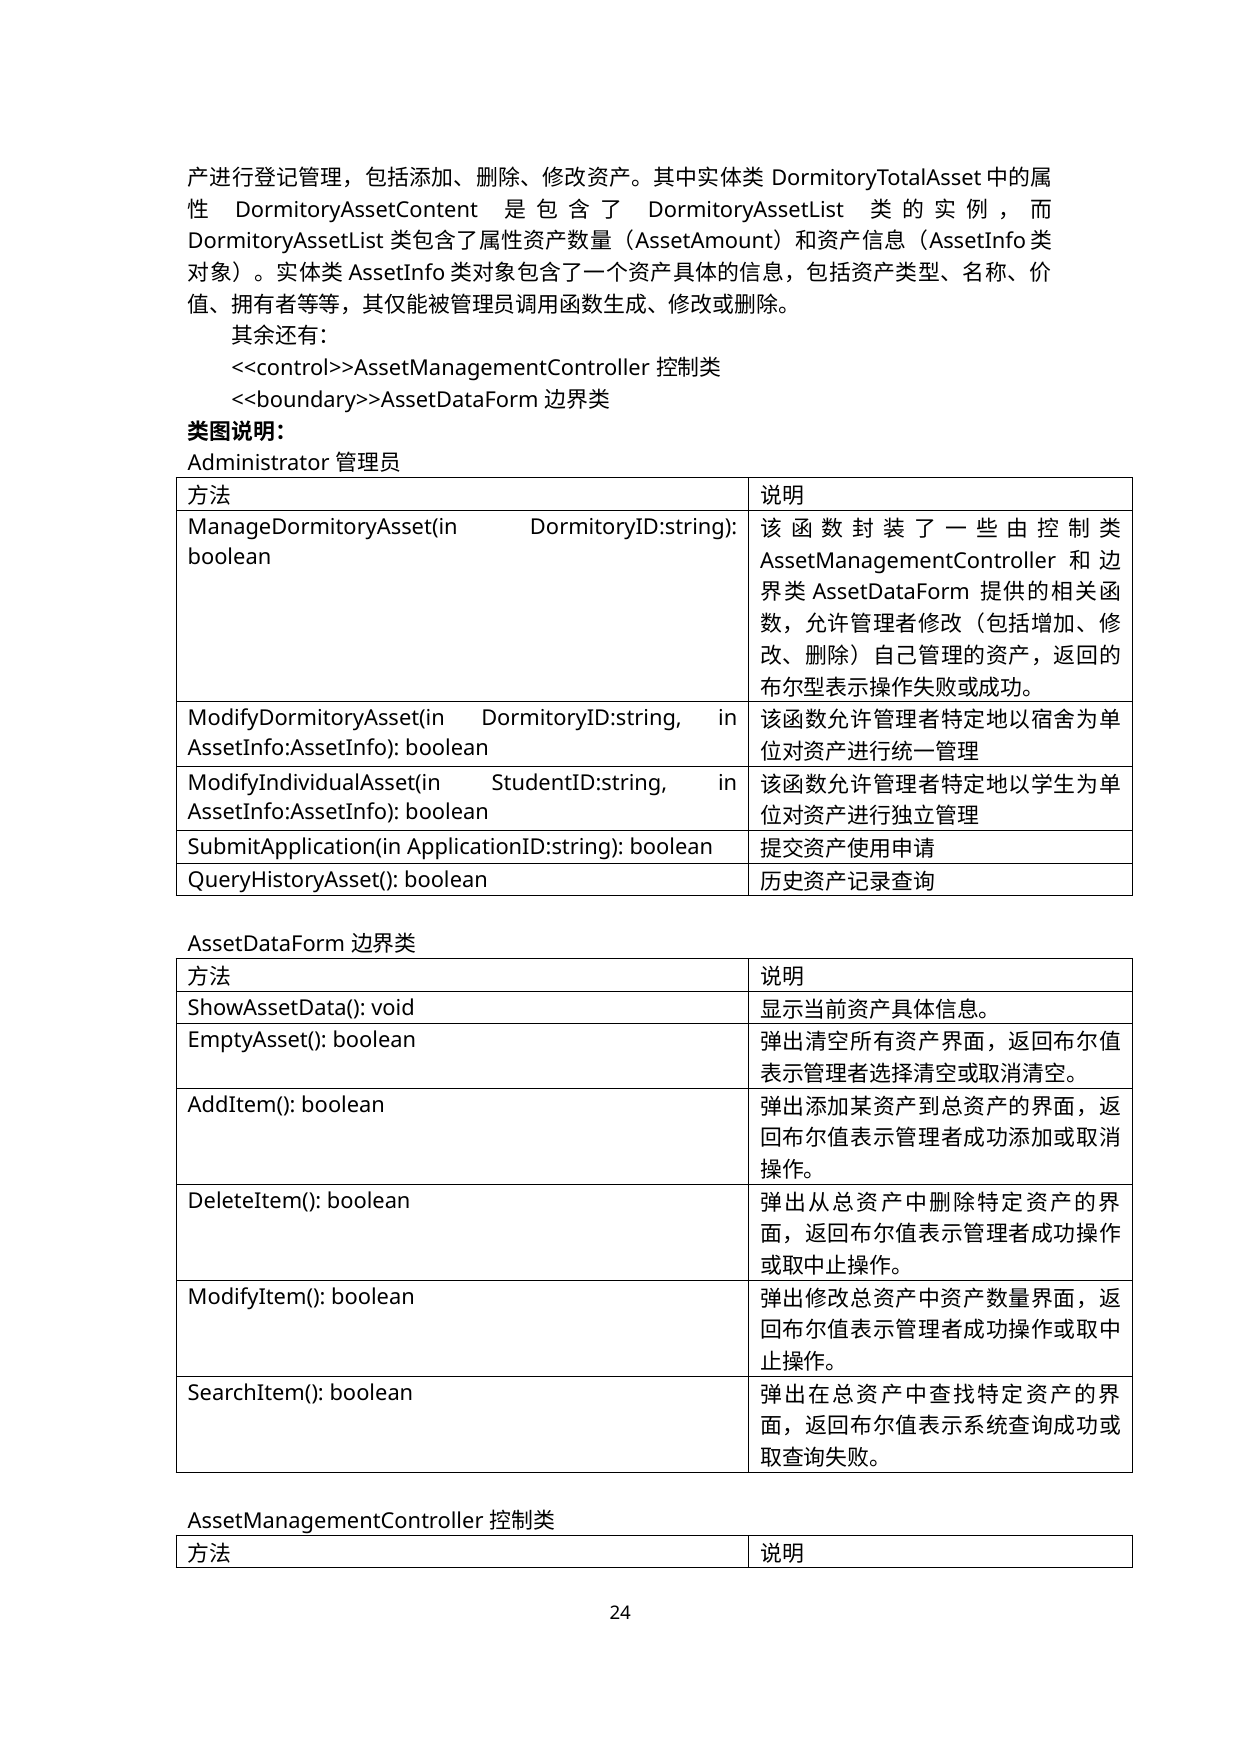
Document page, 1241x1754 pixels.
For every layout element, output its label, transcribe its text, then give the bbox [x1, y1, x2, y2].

table_cell 该函数封装了一些由控制类AssetManagementController和边界类AssetDataForm 提供的相关函数，允许管理者修改（包括增加、修改、删除）自己管理的资产，返回的布尔型表示操作失败或成功。 [749, 511, 1132, 701]
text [187, 160, 1053, 318]
table_cell AddItem(): boolean [177, 1089, 748, 1184]
table_cell 弹出清空所有资产界面，返回布尔值表示管理者选择清空或取消清空。 [749, 1024, 1132, 1088]
table_cell 弹出修改总资产中资产数量界面，返回布尔值表示管理者成功操作或取中止操作。 [749, 1281, 1132, 1376]
table_cell 提交资产使用申请 [749, 831, 1132, 863]
table_cell EmptyAsset(): boolean [177, 1024, 748, 1088]
table_cell SubmitApplication(in ApplicationID:string): boolean [177, 831, 748, 863]
text <<control>>AssetManagementController 控制类 [187, 350, 1053, 382]
table_header 说明 [749, 1536, 1132, 1567]
table_cell QueryHistoryAsset(): boolean [177, 864, 748, 895]
text AssetDataForm 边界类 [187, 926, 1053, 958]
text 类图说明： [187, 414, 1053, 445]
table_cell SearchItem(): boolean [177, 1377, 748, 1472]
table_cell ModifyIndividualAsset(in StudentID:string, in AssetInfo:AssetInfo): boolean [177, 767, 748, 830]
table_cell 弹出从总资产中删除特定资产的界面，返回布尔值表示管理者成功操作或取中止操作。 [749, 1185, 1132, 1280]
table_cell 历史资产记录查询 [749, 864, 1132, 895]
table_header 说明 [749, 959, 1132, 991]
table_cell ModifyDormitoryAsset(in DormitoryID:string, in AssetInfo:AssetInfo): boolean [177, 702, 748, 766]
table_header 方法 [177, 478, 748, 510]
table_cell ShowAssetData(): void [177, 992, 748, 1023]
table_cell ManageDormitoryAsset(in DormitoryID:string): boolean [177, 511, 748, 701]
table_header 方法 [177, 959, 748, 991]
text 其余还有： [187, 318, 1053, 350]
table_header 说明 [749, 478, 1132, 510]
table_cell 该函数允许管理者特定地以宿舍为单位对资产进行统一管理 [749, 702, 1132, 766]
table_cell 显示当前资产具体信息。 [749, 992, 1132, 1023]
table_header 方法 [177, 1536, 748, 1567]
table_cell 弹出添加某资产到总资产的界面，返回布尔值表示管理者成功添加或取消操作。 [749, 1089, 1132, 1184]
table_cell 弹出在总资产中查找特定资产的界面，返回布尔值表示系统查询成功或取查询失败。 [749, 1377, 1132, 1472]
text Administrator 管理员 [187, 445, 1053, 477]
table_cell DeleteItem(): boolean [177, 1185, 748, 1280]
text AssetManagementController 控制类 [187, 1503, 1053, 1534]
table_cell 该函数允许管理者特定地以学生为单位对资产进行独立管理 [749, 767, 1132, 830]
table_cell ModifyItem(): boolean [177, 1281, 748, 1376]
text <<boundary>>AssetDataForm 边界类 [187, 382, 1053, 414]
